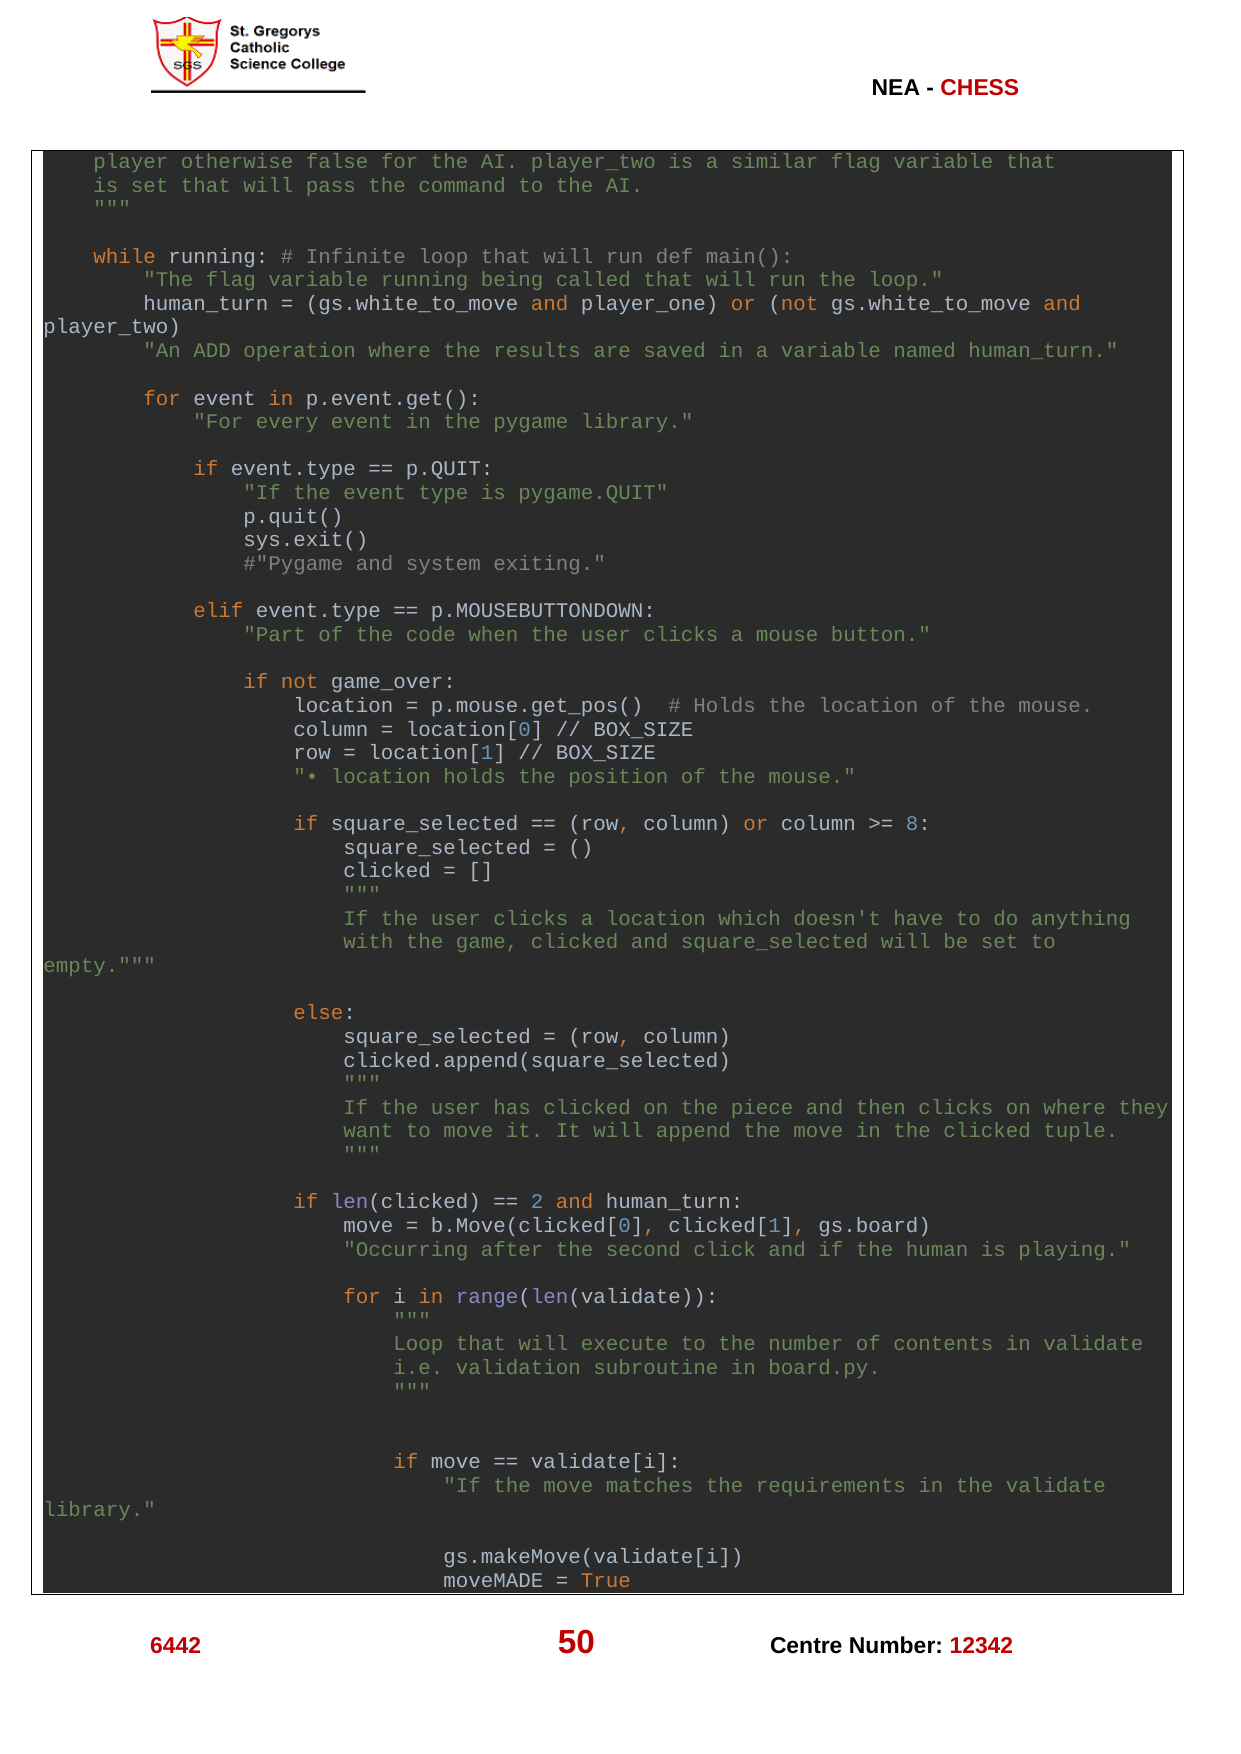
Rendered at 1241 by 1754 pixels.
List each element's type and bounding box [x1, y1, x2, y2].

picture [151, 17, 369, 96]
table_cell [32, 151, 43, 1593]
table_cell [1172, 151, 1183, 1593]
